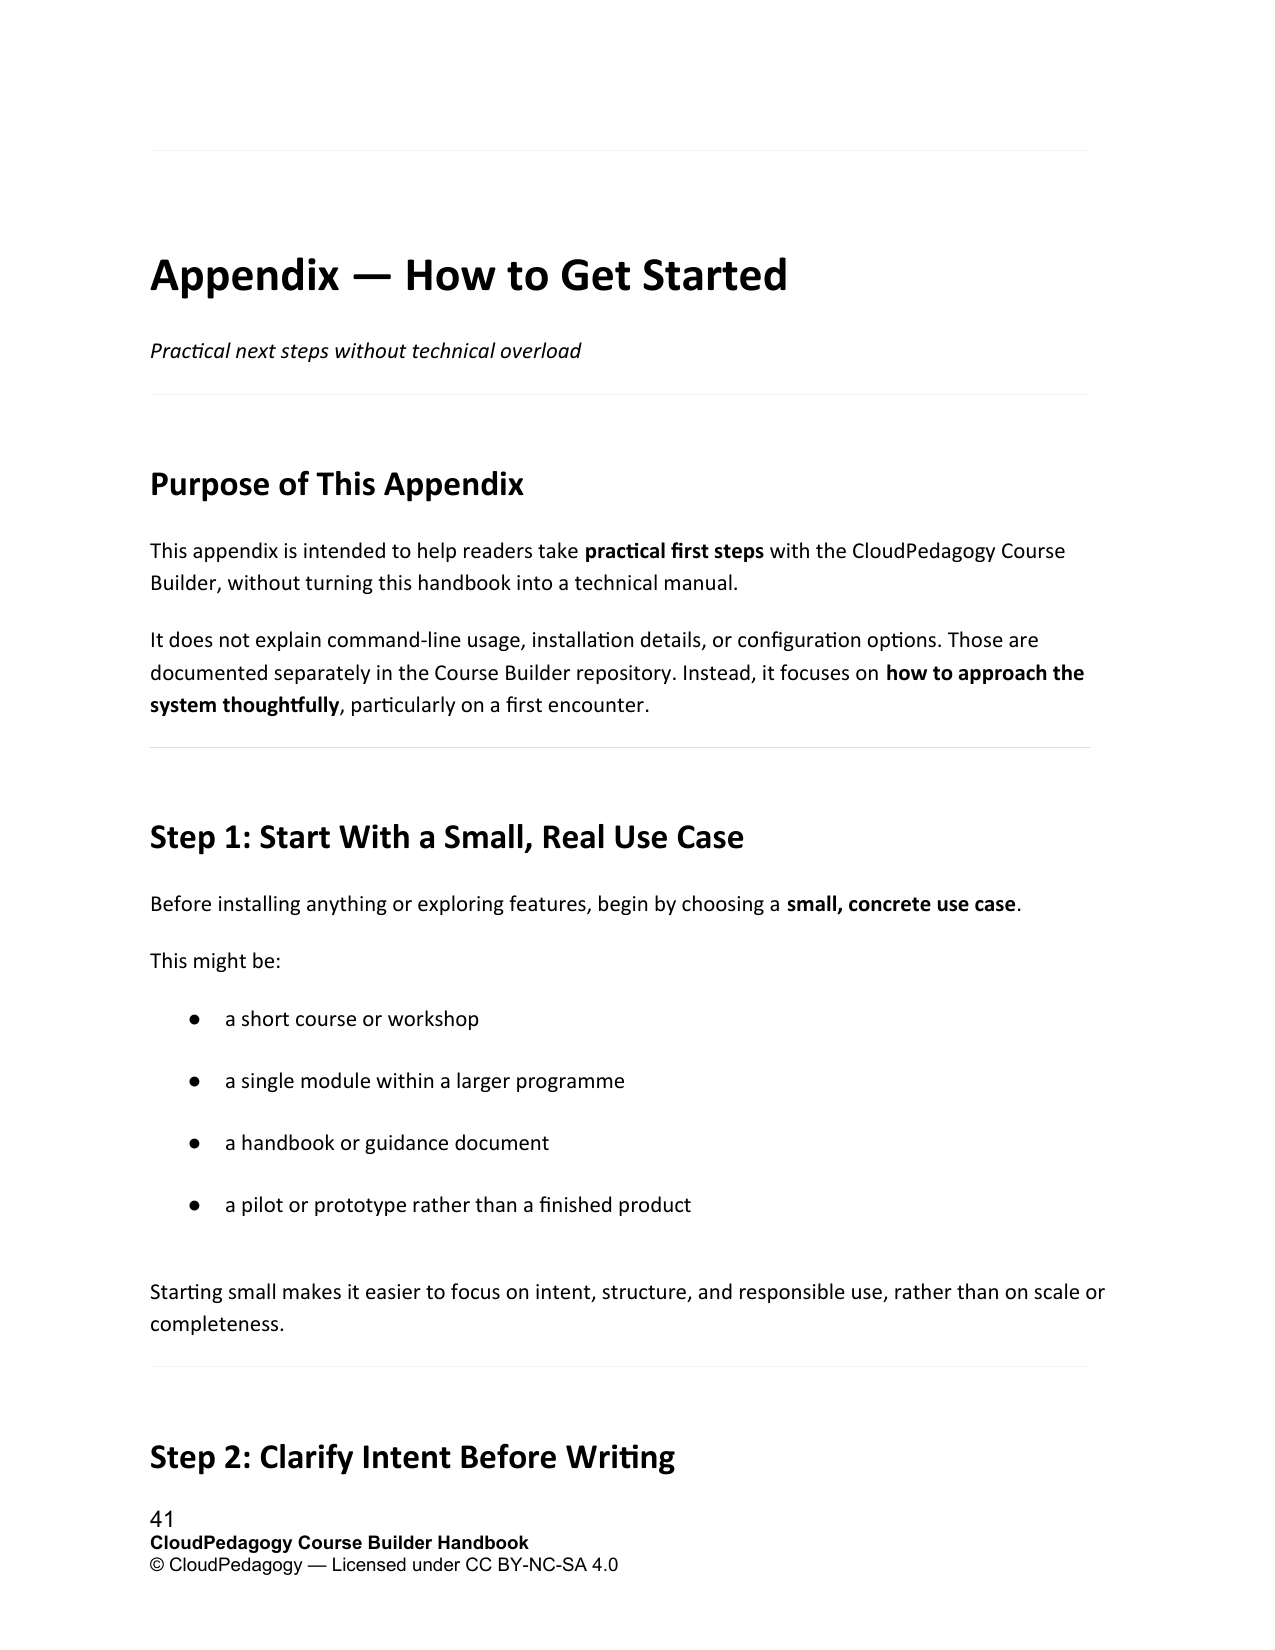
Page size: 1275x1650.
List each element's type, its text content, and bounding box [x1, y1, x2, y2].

list a pilot or prototype rather than a finished product [187, 1190, 1125, 1249]
subtitle Purpose of This Appendix [150, 462, 1125, 505]
subtitle Step 2: Clarify Intent Before Writing [150, 1434, 1125, 1478]
text Practical next steps without technical overload [150, 337, 1125, 365]
text It does not explain command-line usage, installation details, or configuration options. Those are documented separately in the Course Builder repository. Instead, it focuses on how to approach the system thoughtfully, particularly on a first encounter. [150, 626, 1125, 718]
text Starting small makes it easier to focus on intent, structure, and responsible use, rather than on scale or completeness. [150, 1277, 1125, 1338]
text This might be: [150, 947, 1125, 975]
text Before installing anything or exploring features, begin by choosing a small, concrete use case. [150, 890, 1125, 918]
subtitle Step 1: Start With a Small, Real Use Case [150, 815, 1125, 858]
list a handbook or guidance document [187, 1128, 1125, 1187]
text This appendix is intended to help readers take practical first steps with the CloudPedagogy Course Builder, without turning this handbook into a technical manual. [150, 536, 1125, 597]
list a single module within a larger programme [187, 1066, 1125, 1124]
list a short course or workshop [187, 1004, 1125, 1062]
text Appendix — How to Get Started [150, 244, 1125, 303]
